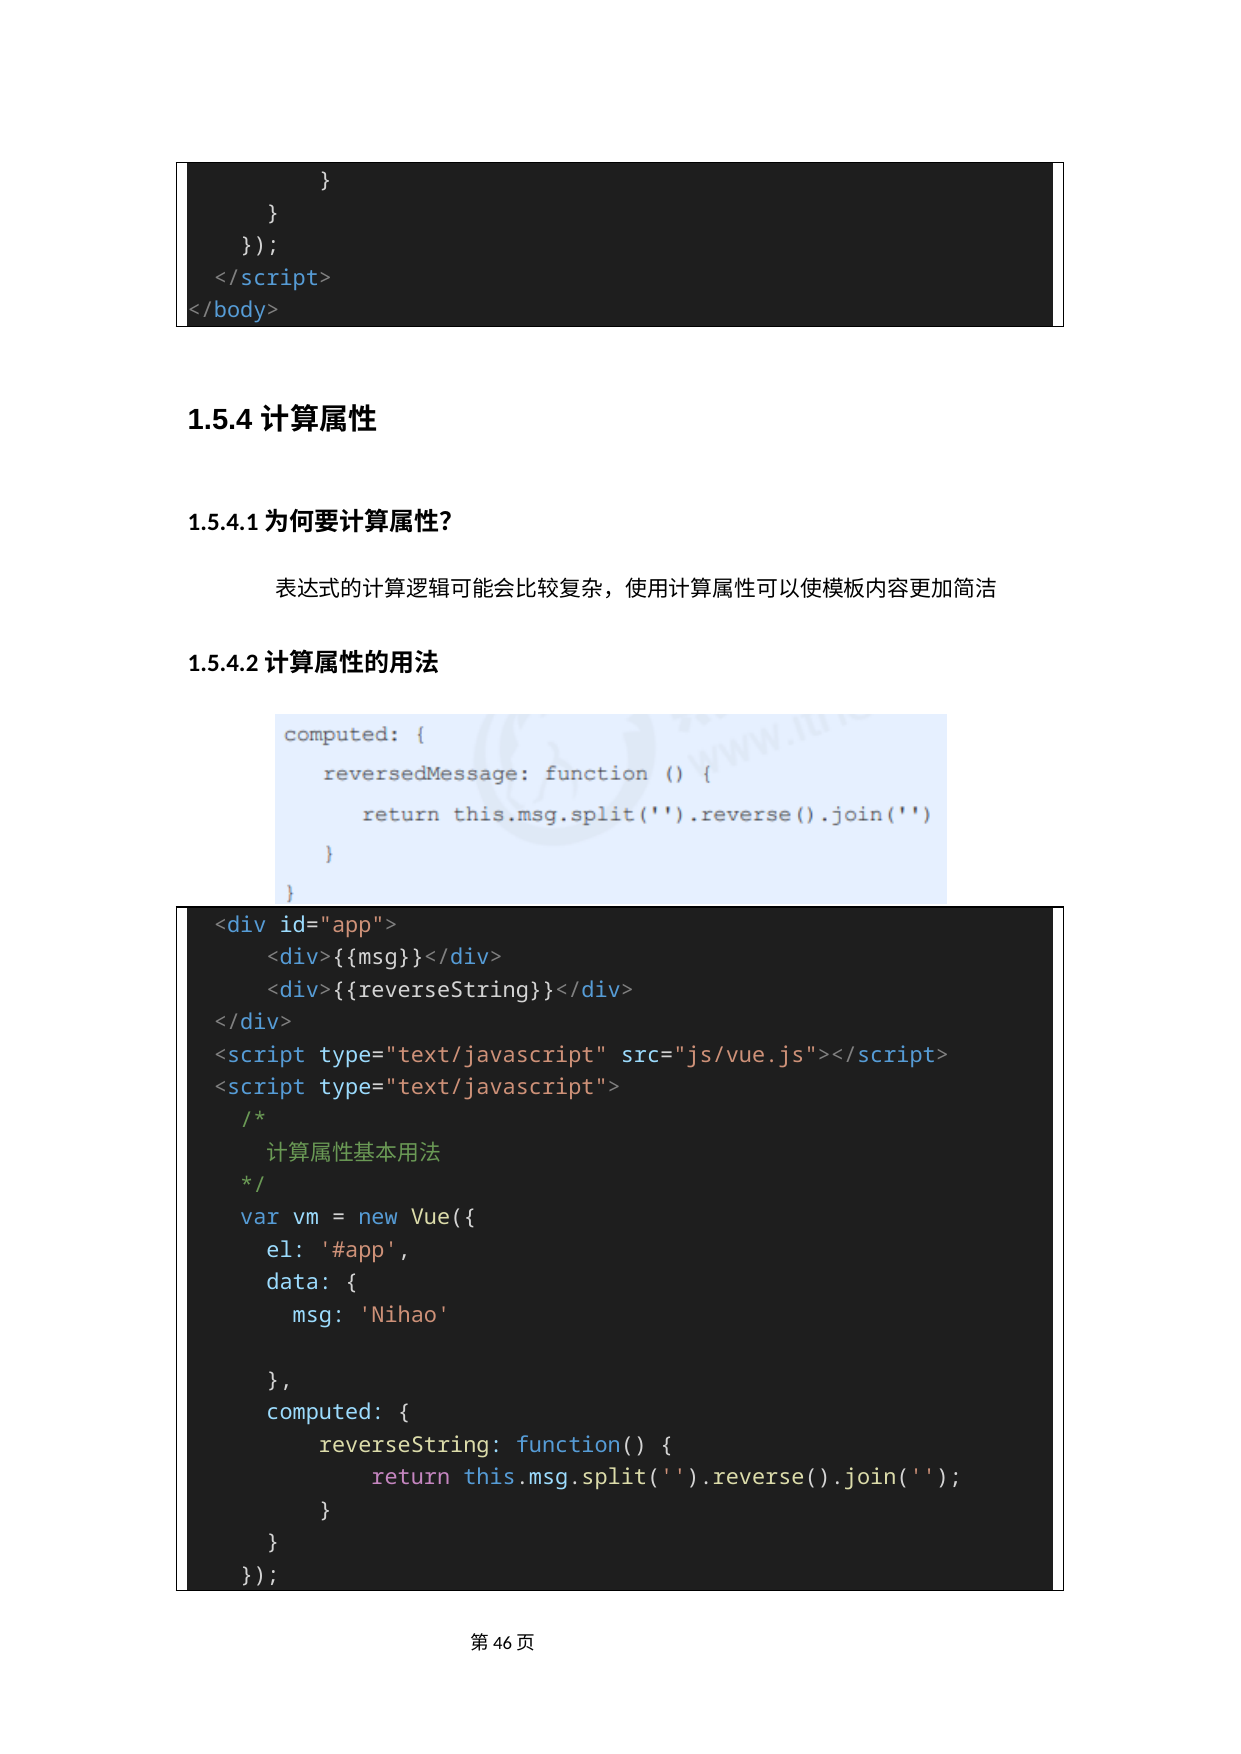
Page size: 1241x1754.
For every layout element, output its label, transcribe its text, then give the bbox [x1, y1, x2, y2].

picture [275, 714, 947, 904]
text 表达式的计算逻辑可能会比较复杂，使用计算属性可以使模板内容更加简洁 [231, 571, 1053, 603]
subtitle 1.5.4.1 为何要计算属性？ [187, 487, 1053, 552]
subtitle 1.5.4 计算属性 [187, 384, 1053, 449]
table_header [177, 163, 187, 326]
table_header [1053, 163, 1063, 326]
subtitle 1.5.4.2 计算属性的用法 [187, 628, 1053, 693]
